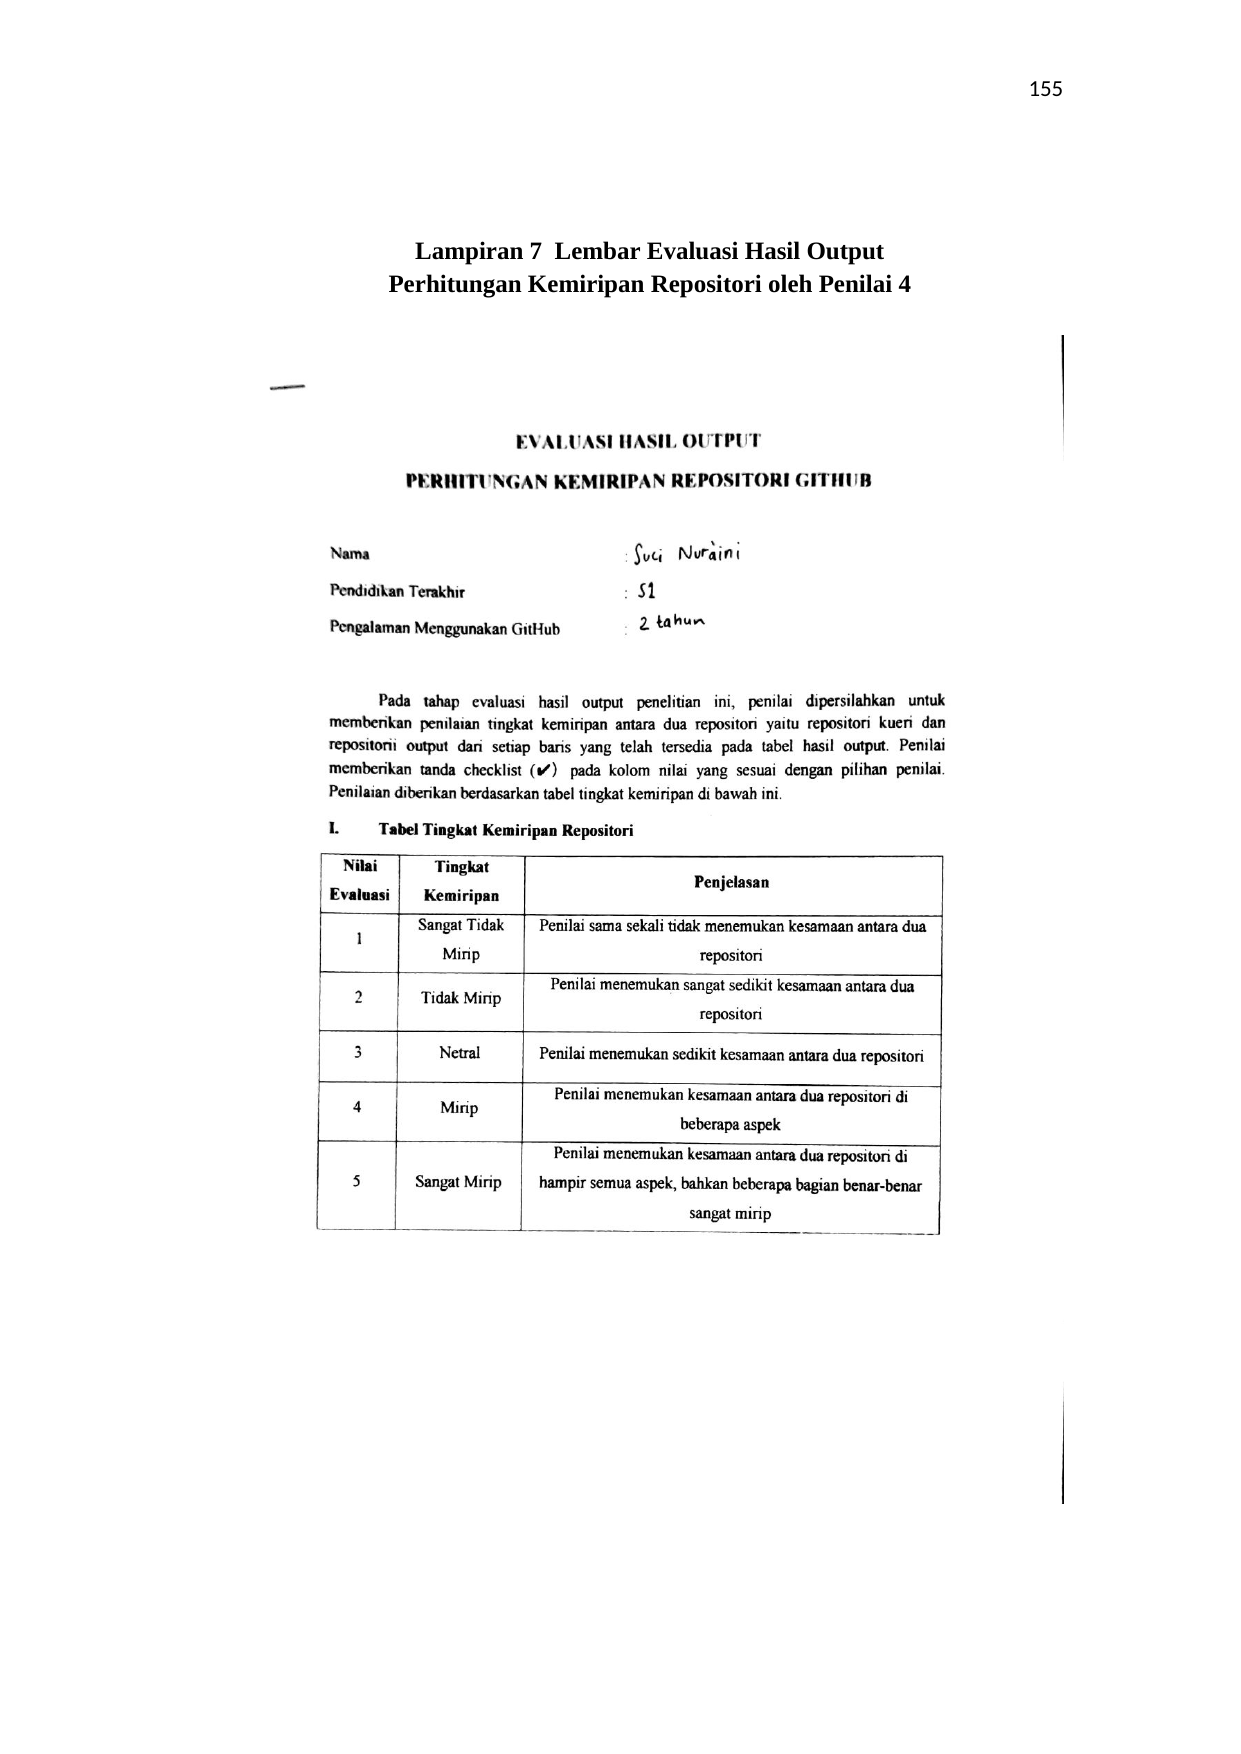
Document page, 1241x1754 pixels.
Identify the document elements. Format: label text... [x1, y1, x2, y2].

text Lampiran 7 Lembar Evaluasi Hasil Output [236, 236, 1063, 265]
text Perhitungan Kemiripan Repositori oleh Penilai 4 [236, 269, 1063, 298]
picture [236, 335, 1064, 1504]
